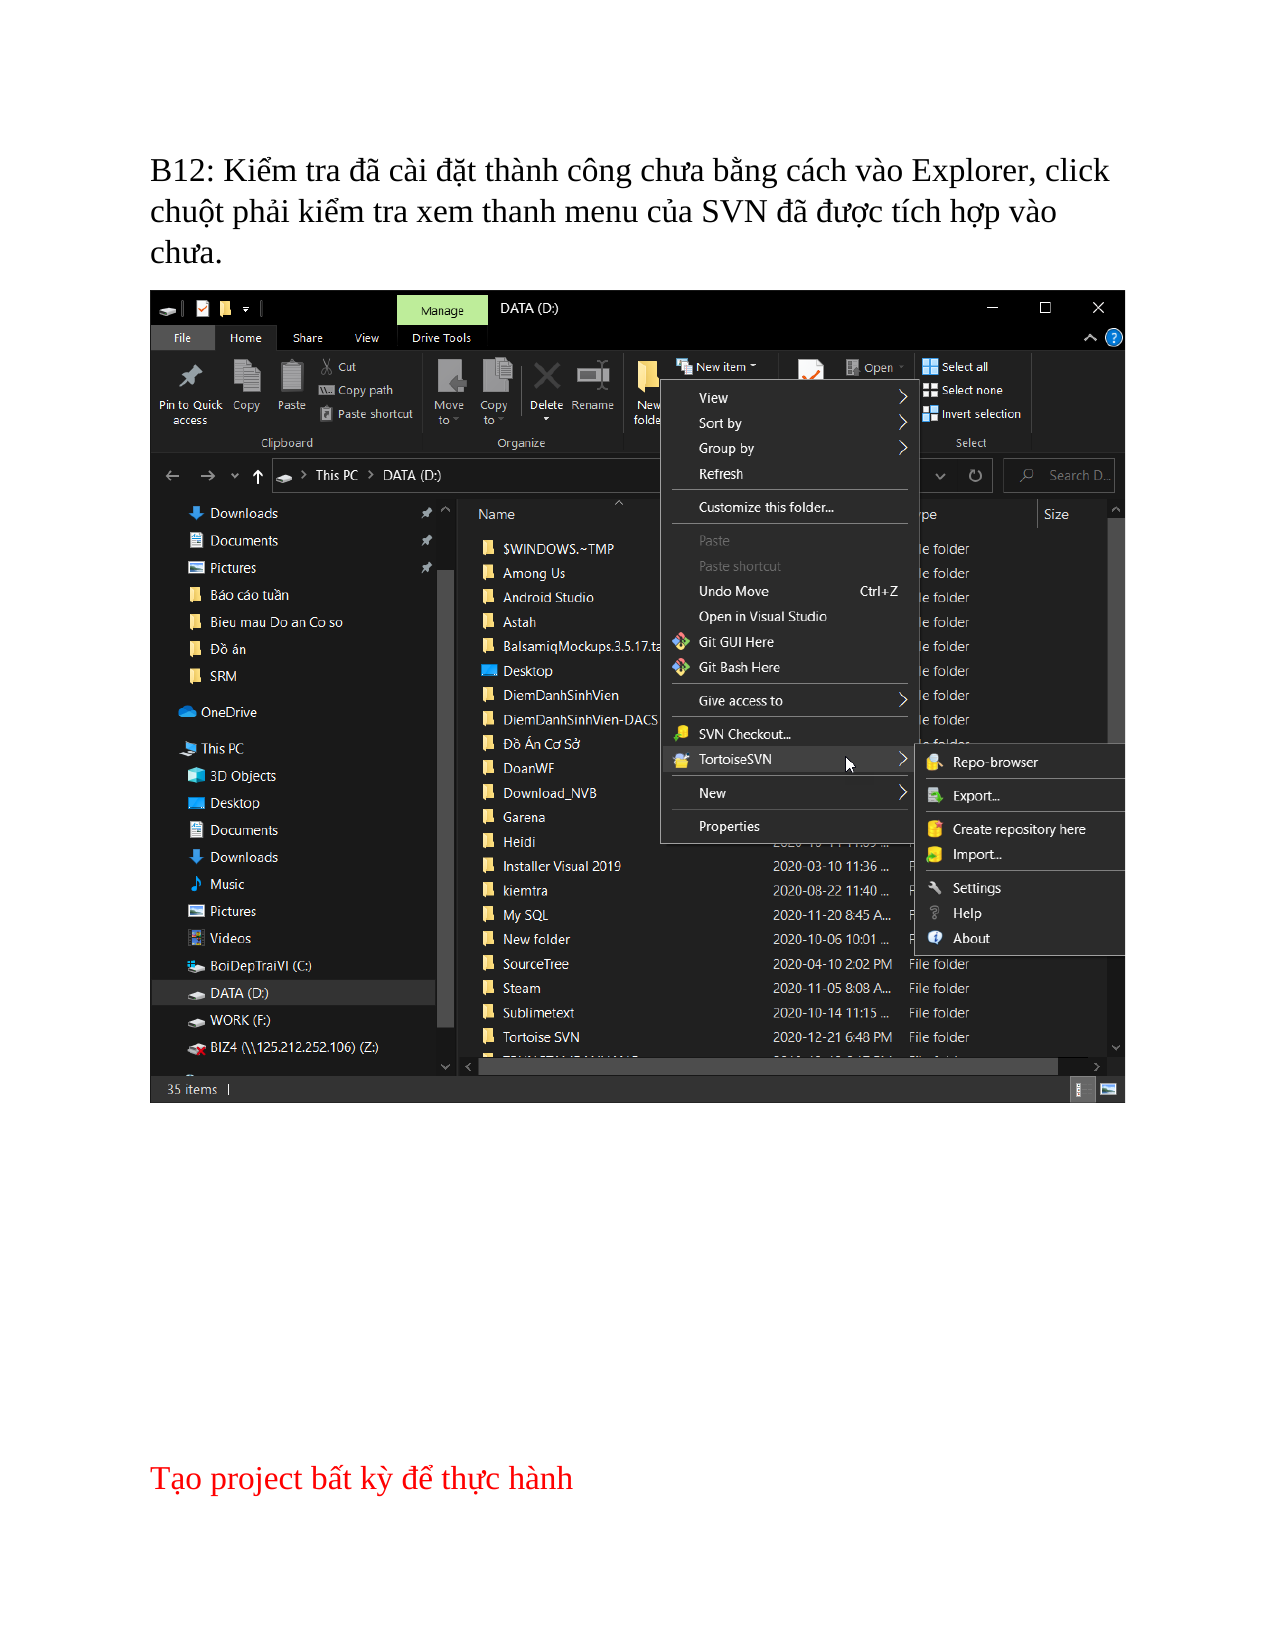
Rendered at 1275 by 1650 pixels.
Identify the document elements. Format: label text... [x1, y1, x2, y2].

text B12: Kiểm tra đã cài đặt thành công chưa bằng cách vào Explorer, click chuột phải kiểm tra xem thanh menu của SVN đã được tích hợp vào chưa. [150, 150, 1125, 271]
picture [150, 290, 1125, 1103]
text Tạo project bất kỳ để thực hành [150, 1458, 1125, 1496]
